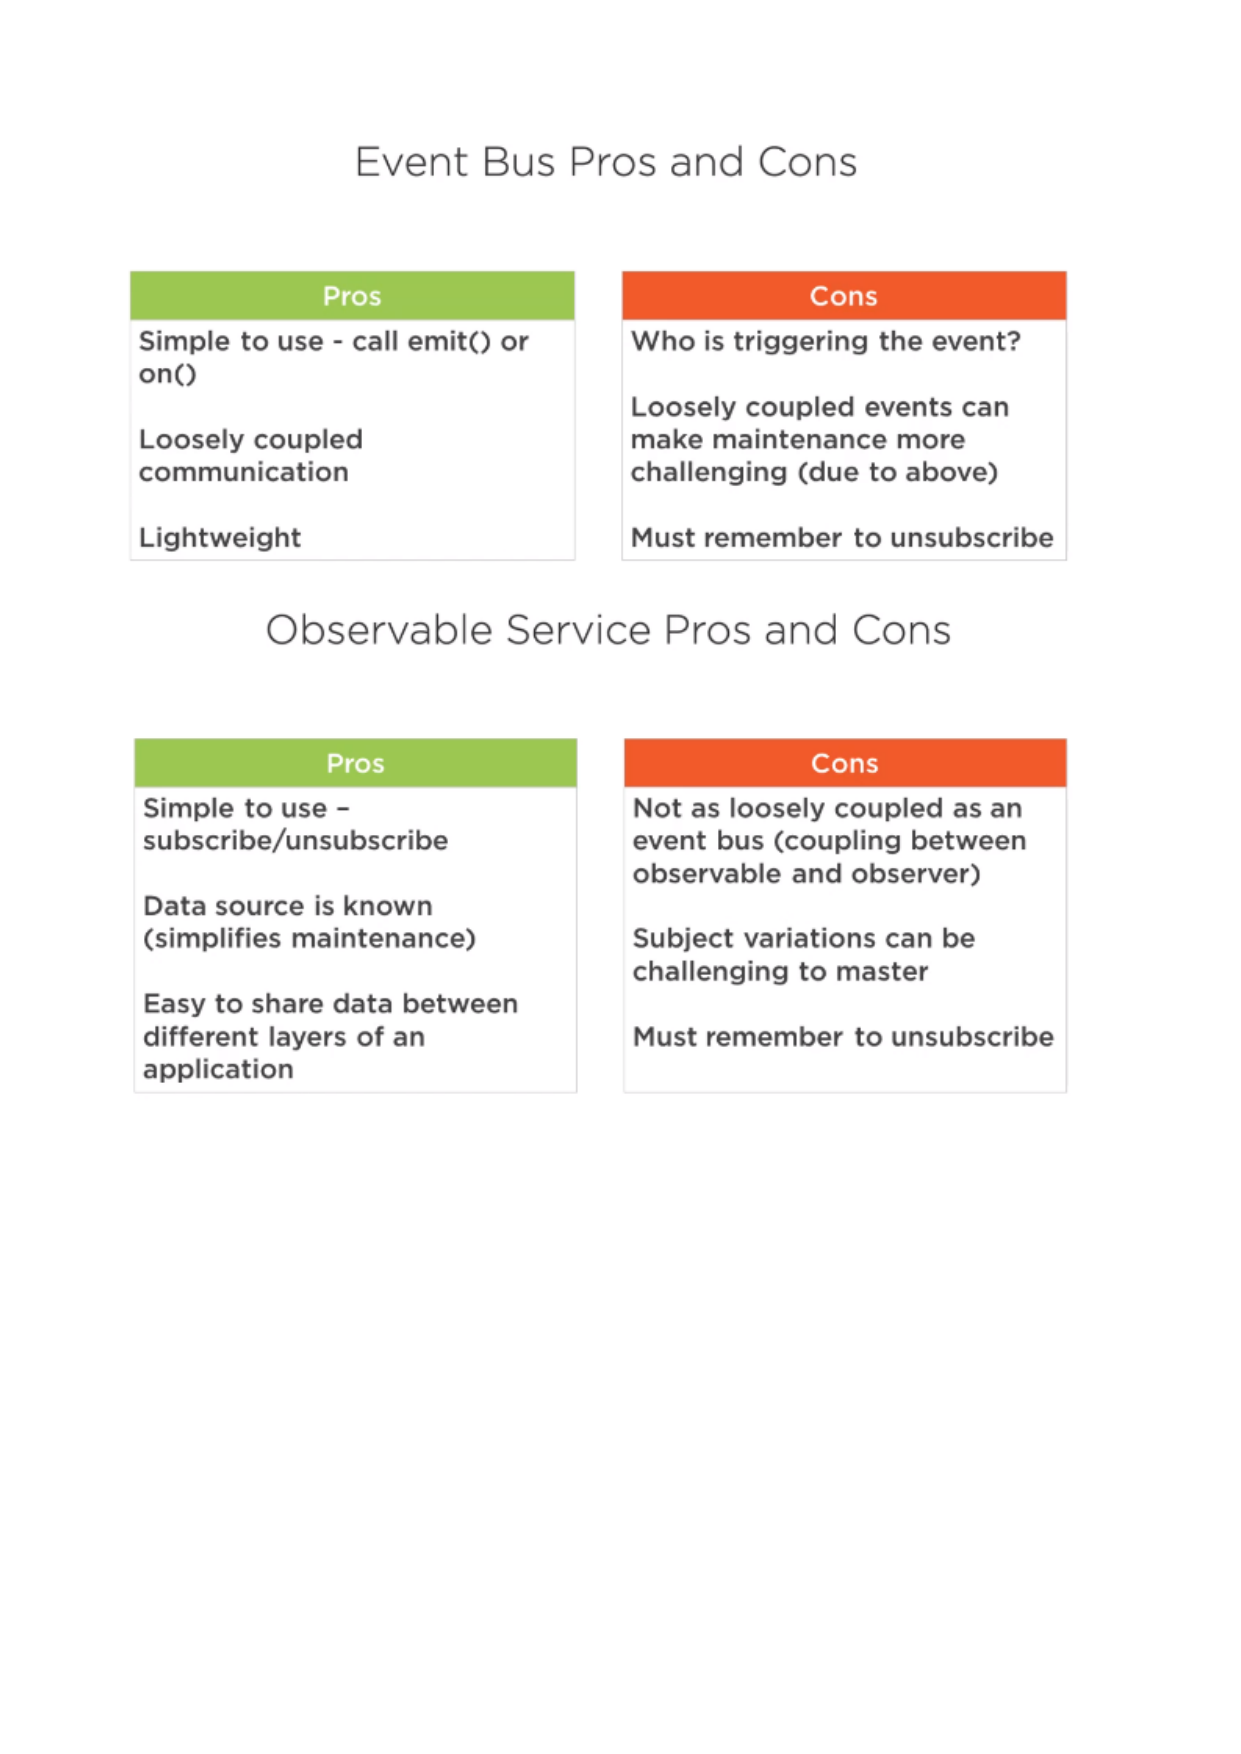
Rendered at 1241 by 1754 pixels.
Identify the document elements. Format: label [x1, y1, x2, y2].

picture [118, 118, 1083, 569]
picture [118, 593, 1083, 1108]
